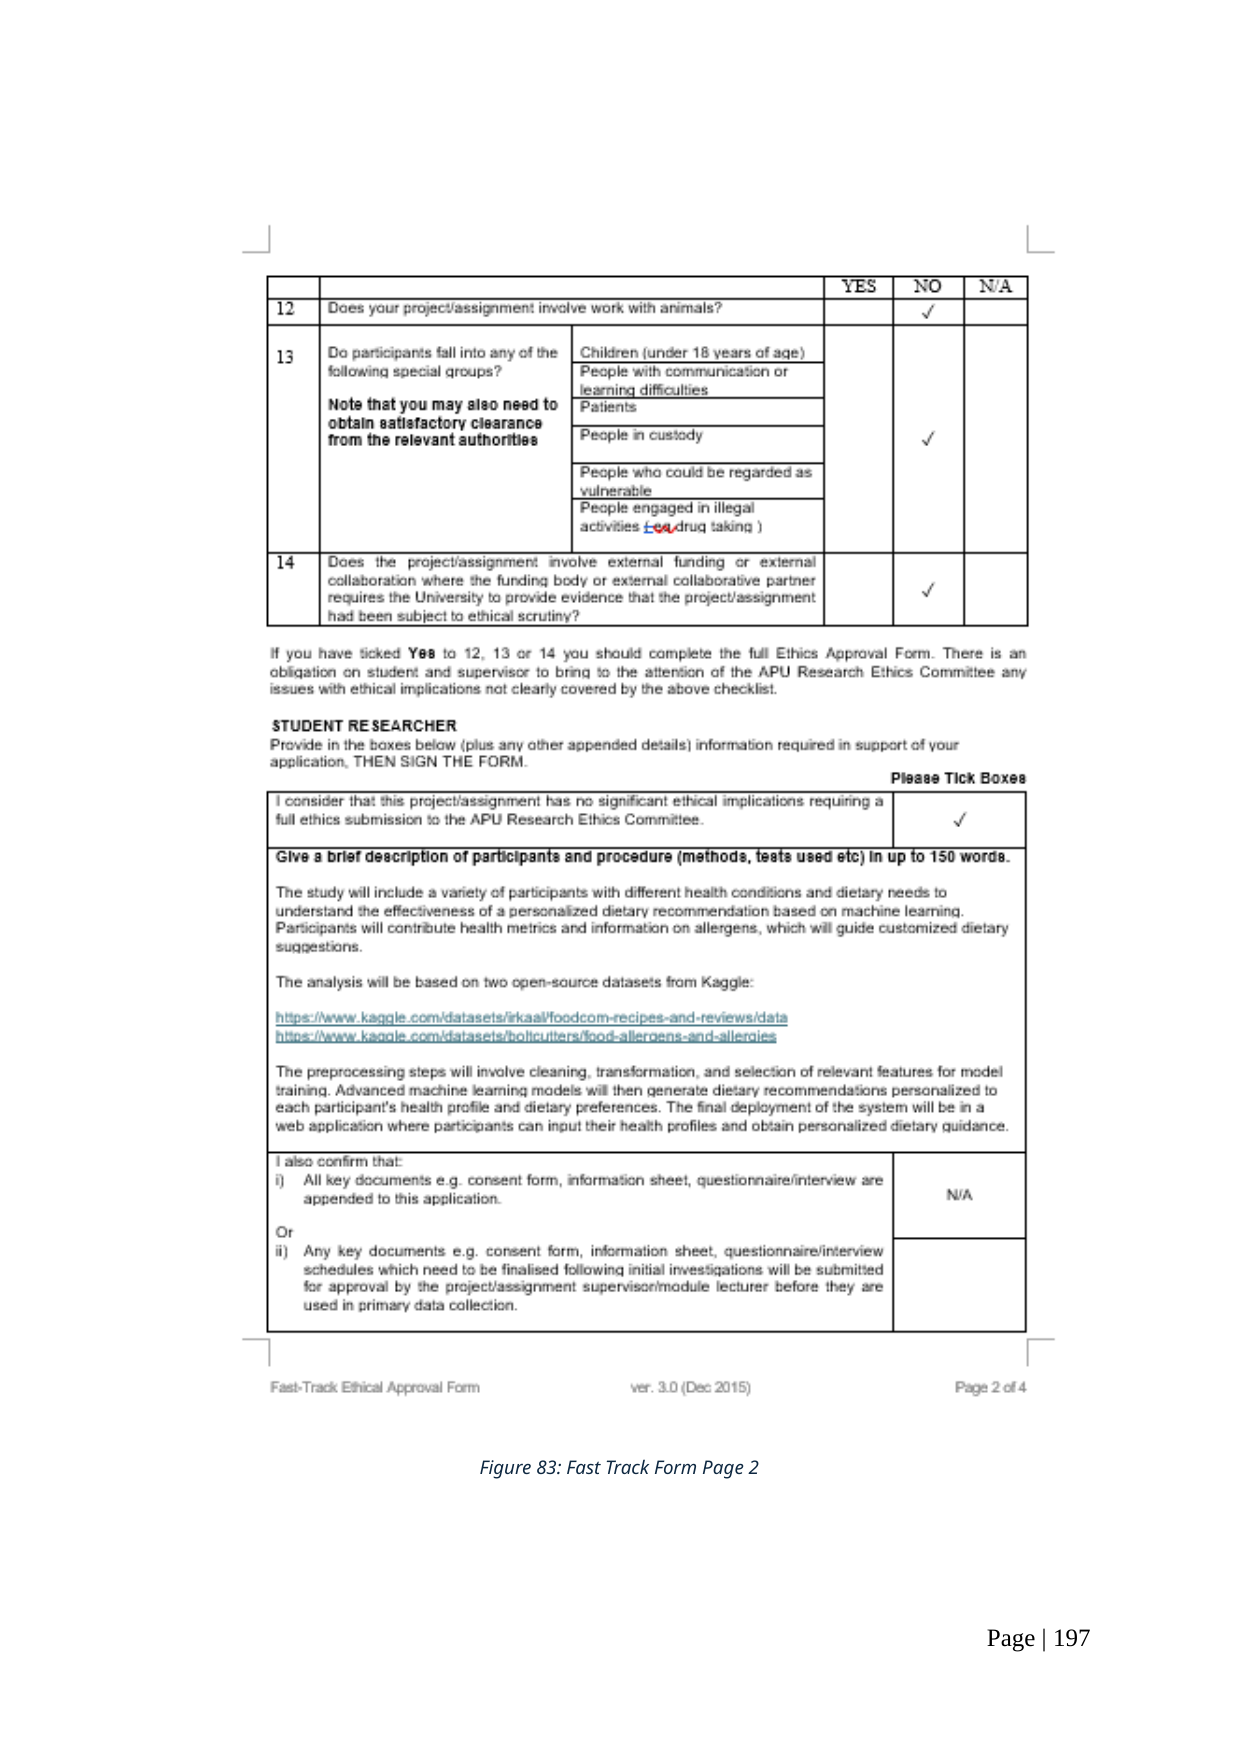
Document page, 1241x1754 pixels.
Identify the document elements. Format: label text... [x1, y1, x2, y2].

picture [168, 150, 1072, 1434]
